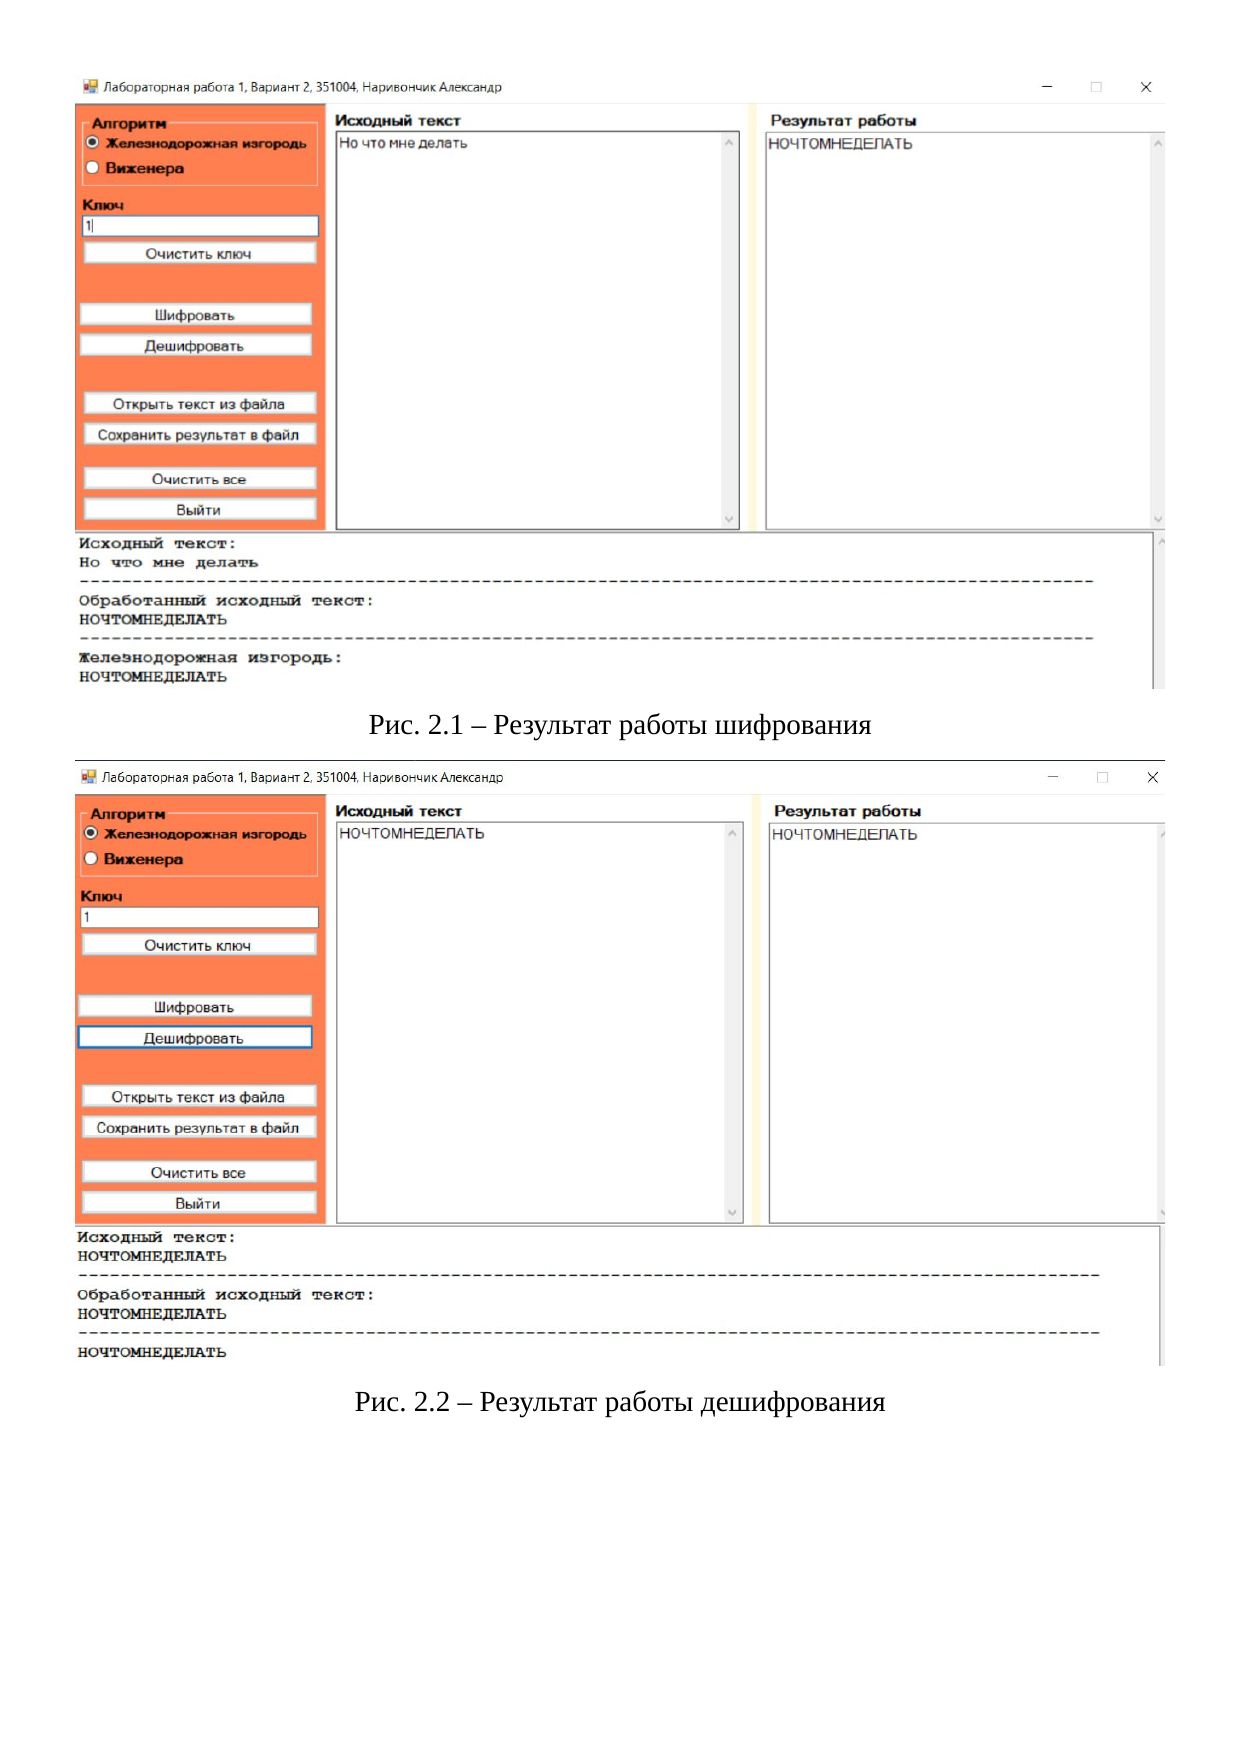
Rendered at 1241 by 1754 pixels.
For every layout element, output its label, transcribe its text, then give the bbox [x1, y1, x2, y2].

text Рис. 2.1 – Результат работы шифрования [75, 707, 1165, 741]
picture [75, 760, 1166, 1366]
text Рис. 2.2 – Результат работы дешифрования [75, 1384, 1165, 1418]
picture [75, 75, 1166, 689]
